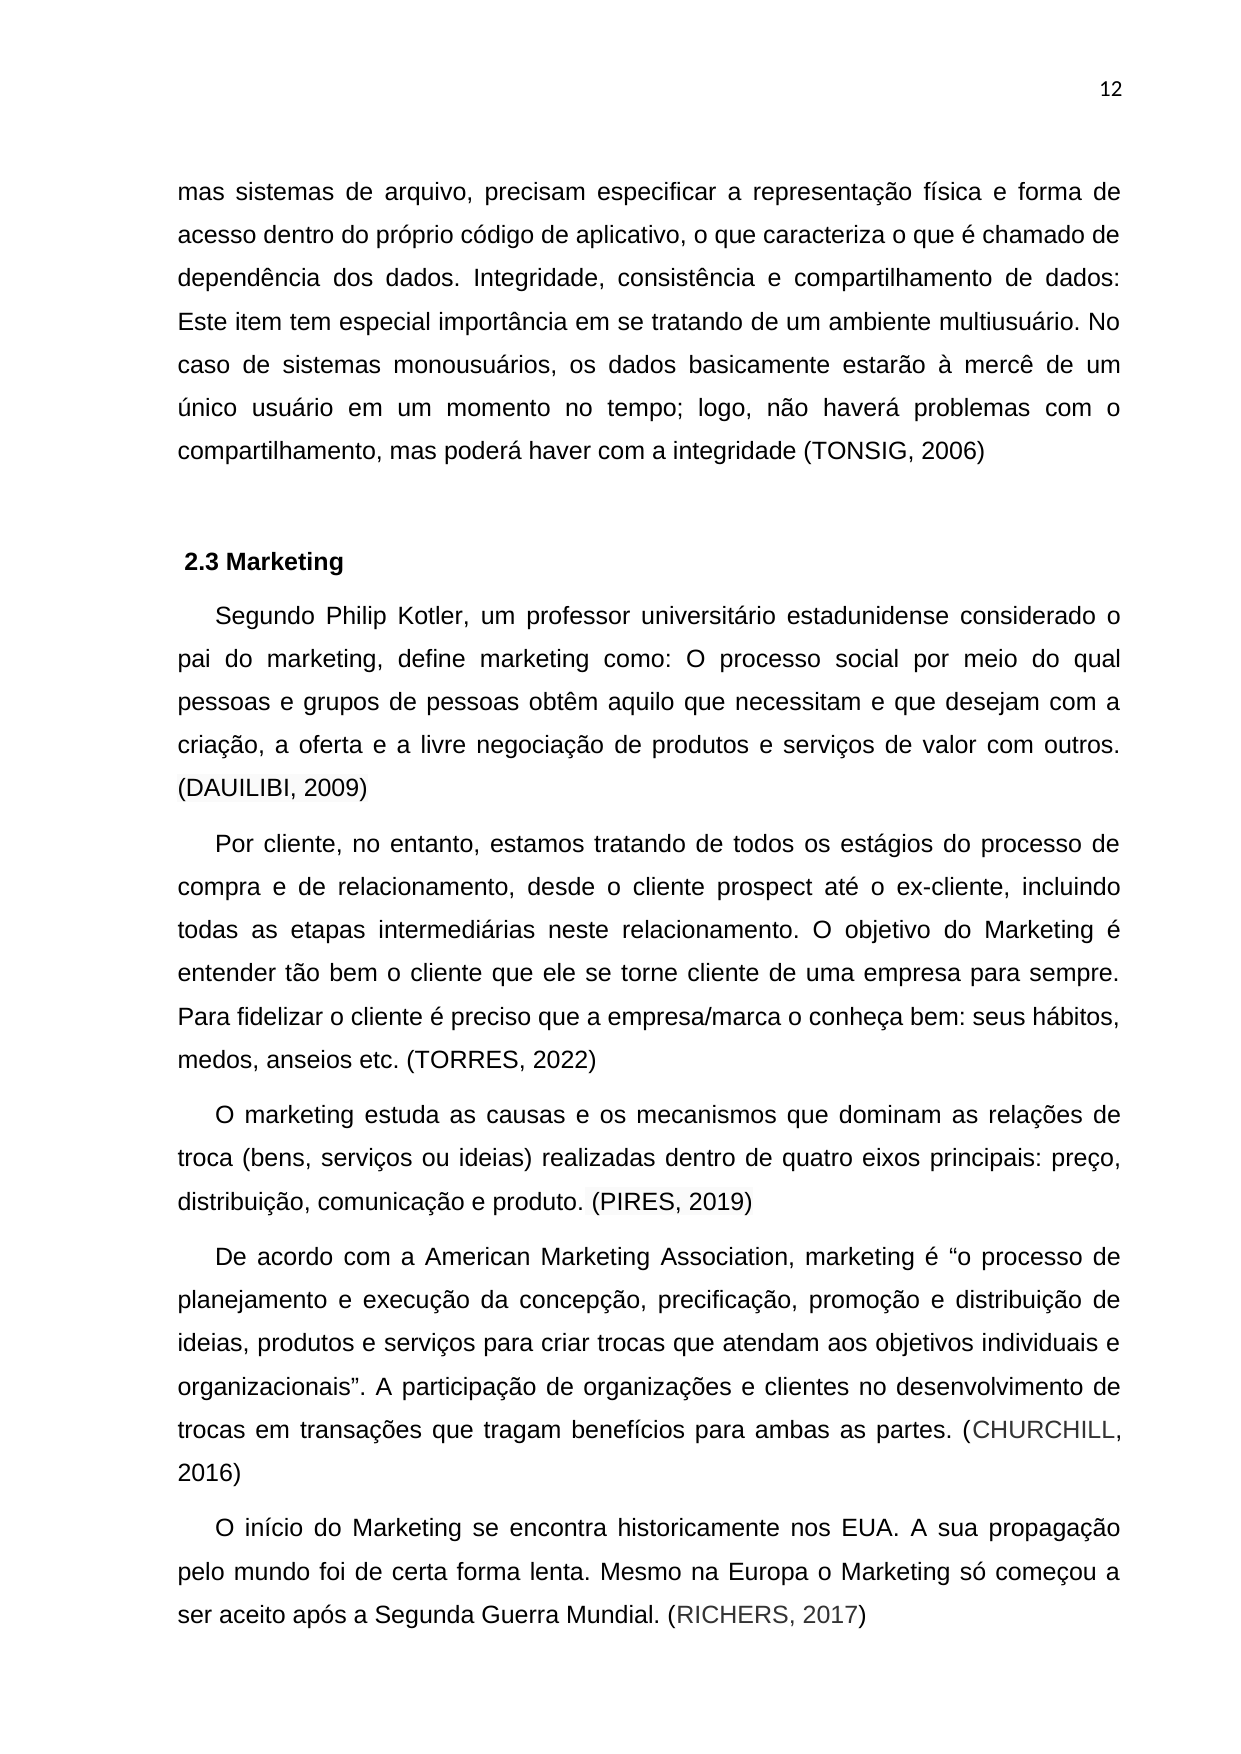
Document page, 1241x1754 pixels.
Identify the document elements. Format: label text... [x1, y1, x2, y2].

text De acordo com a American Marketing Association, marketing é “o processo de planejamento e execução da concepção, precificação, promoção e distribuição de ideias, produtos e serviços para criar trocas que atendam aos objetivos individuais e organizacionais”. A participação de organizações e clientes no desenvolvimento de trocas em transações que tragam benefícios para ambas as partes. (CHURCHILL, 2016) [177, 1242, 1122, 1487]
text O marketing estuda as causas e os mecanismos que dominam as relações de troca (bens, serviços ou ideias) realizadas dentro de quatro eixos principais: preço, distribuição, comunicação e produto. (PIRES, 2019) [177, 1100, 1122, 1215]
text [177, 177, 1122, 465]
text O início do Marketing se encontra historicamente nos EUA. A sua propagação pelo mundo foi de certa forma lenta. Mesmo na Europa o Marketing só começou a ser aceito após a Segunda Guerra Mundial. (RICHERS, 2017) [177, 1513, 1122, 1628]
text Segundo Philip Kotler, um professor universitário estadunidense considerado o pai do marketing, define marketing como: O processo social por meio do qual pessoas e grupos de pessoas obtêm aquilo que necessitam e que desejam com a criação, a oferta e a livre negociação de produtos e serviços de valor com outros. (DAUILIBI, 2009) [177, 601, 1122, 802]
text Por cliente, no entanto, estamos tratando de todos os estágios do processo de compra e de relacionamento, desde o cliente prospect até o ex-cliente, incluindo todas as etapas intermediárias neste relacionamento. O objetivo do Marketing é entender tão bem o cliente que ele se torne cliente de uma empresa para sempre. Para fidelizar o cliente é preciso que a empresa/marca o conheça bem: seus hábitos, medos, anseios etc. (TORRES, 2022) [177, 829, 1122, 1073]
subtitle 2.3 Marketing [177, 547, 1122, 576]
